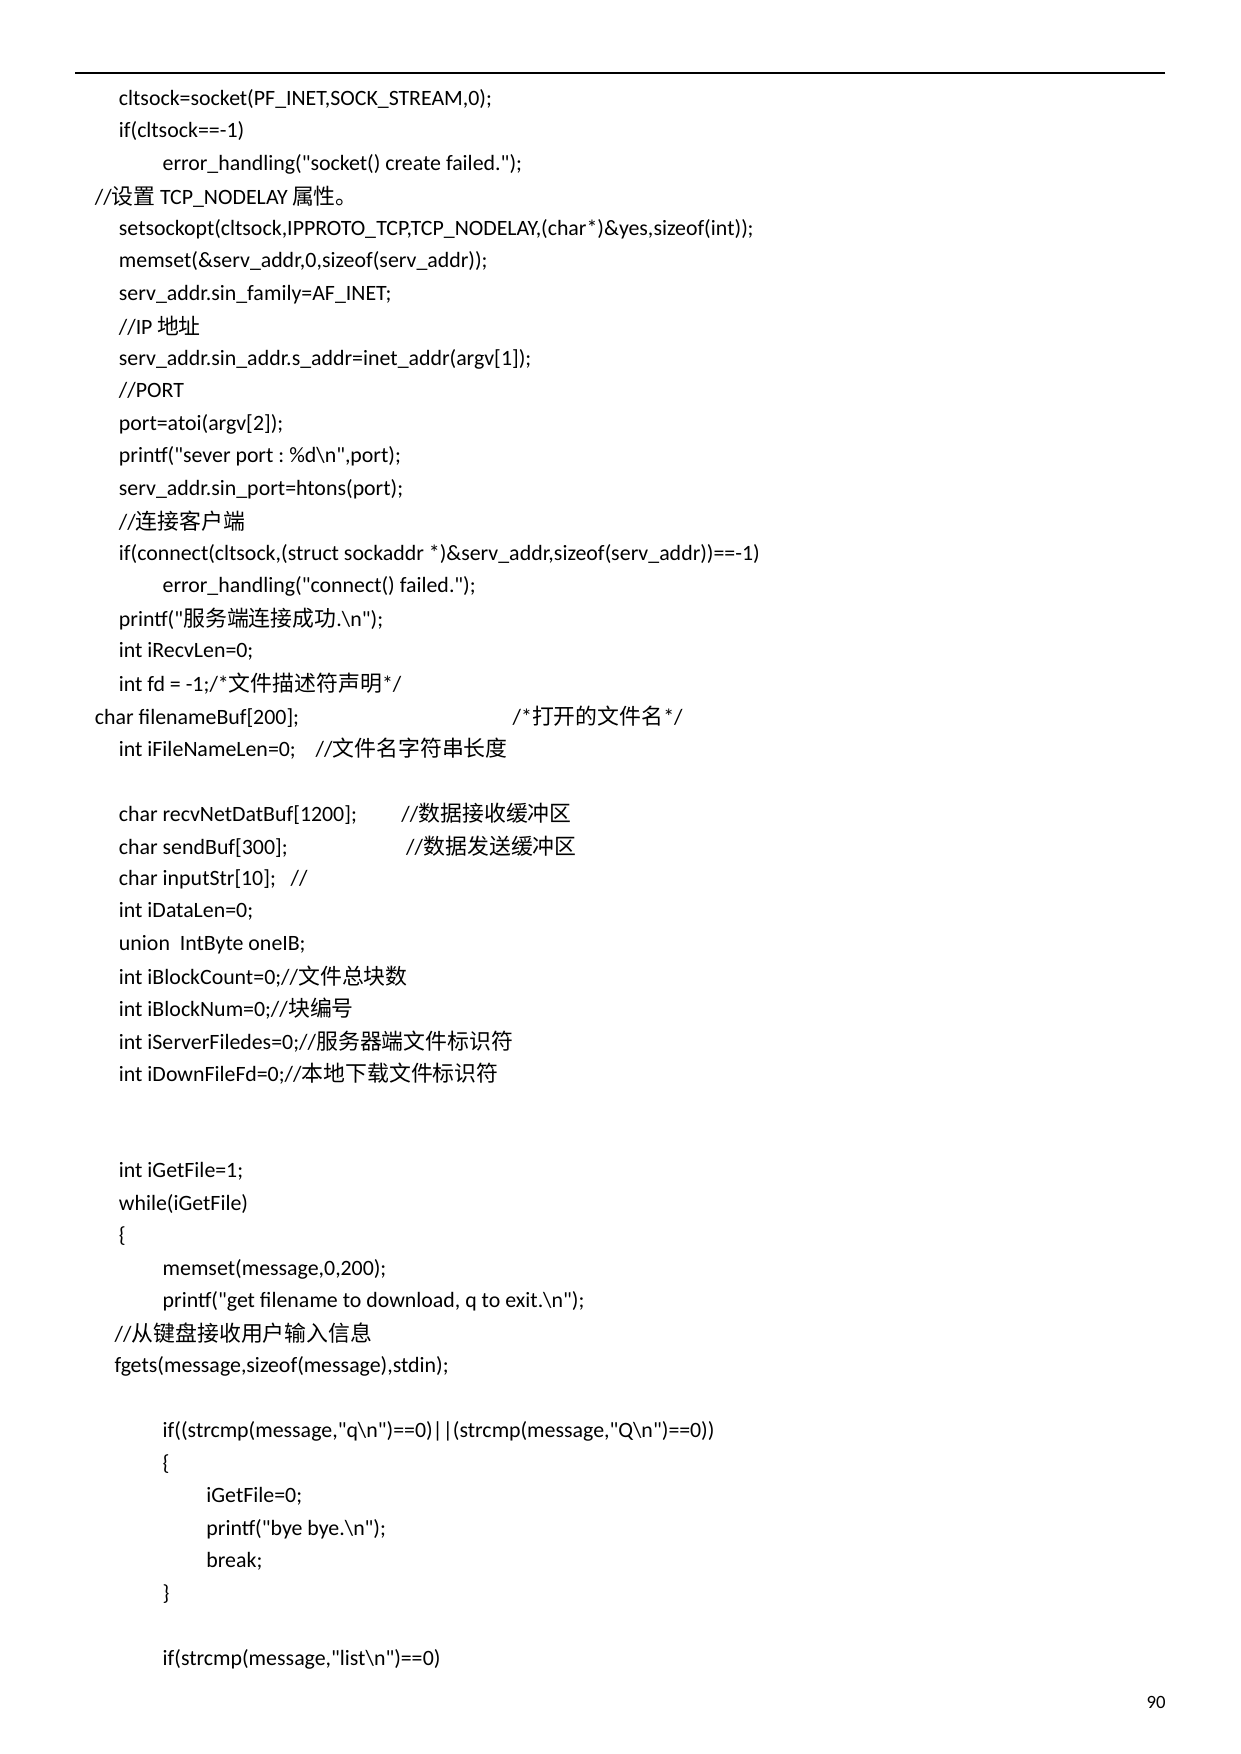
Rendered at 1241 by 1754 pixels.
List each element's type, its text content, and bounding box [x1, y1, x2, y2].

text int fd = -1;/*文件描述符声明*/ [75, 666, 1165, 698]
text int iBlockNum=0;//块编号 [75, 991, 1165, 1023]
text while(iGetFile) [75, 1186, 1165, 1218]
text int iBlockCount=0;//文件总块数 [75, 958, 1165, 991]
text port=atoi(argv[2]); [75, 406, 1165, 438]
text int iRecvLen=0; [75, 633, 1165, 666]
text int iDataLen=0; [75, 893, 1165, 926]
text { [75, 1446, 1165, 1478]
text //PORT [75, 373, 1165, 406]
text printf("服务端连接成功.\n"); [75, 601, 1165, 633]
text char inputStr[10]; // [75, 861, 1165, 893]
text //连接客户端 [75, 503, 1165, 536]
text error_handling("connect() failed."); [75, 568, 1165, 601]
text char sendBuf[300]; //数据发送缓冲区 [75, 828, 1165, 861]
text memset(&serv_addr,0,sizeof(serv_addr)); [75, 243, 1165, 276]
text char filenameBuf[200]; /*打开的文件名*/ [75, 698, 1165, 731]
text if(cltsock==-1) [75, 113, 1165, 146]
text //从键盘接收用户输入信息 [75, 1316, 1165, 1348]
text int iServerFiledes=0;//服务器端文件标识符 [75, 1023, 1165, 1056]
text char recvNetDatBuf[1200]; //数据接收缓冲区 [75, 796, 1165, 828]
text int iFileNameLen=0; //文件名字符串长度 [75, 731, 1165, 763]
text break; [75, 1543, 1165, 1576]
text if(strcmp(message,"list\n")==0) [75, 1641, 1165, 1673]
text memset(message,0,200); [75, 1251, 1165, 1283]
text printf("sever port : %d\n",port); [75, 438, 1165, 471]
text serv_addr.sin_addr.s_addr=inet_addr(argv[1]); [75, 341, 1165, 373]
text int iDownFileFd=0;//本地下载文件标识符 [75, 1056, 1165, 1088]
text int iGetFile=1; [75, 1153, 1165, 1186]
text if((strcmp(message,"q\n")==0)||(strcmp(message,"Q\n")==0)) [75, 1413, 1165, 1446]
text { [75, 1218, 1165, 1251]
text setsockopt(cltsock,IPPROTO_TCP,TCP_NODELAY,(char*)&yes,sizeof(int)); [75, 211, 1165, 243]
text } [75, 1576, 1165, 1608]
text //IP地址 [75, 308, 1165, 341]
text serv_addr.sin_family=AF_INET; [75, 276, 1165, 308]
text iGetFile=0; [75, 1478, 1165, 1511]
text error_handling("socket() create failed."); [75, 146, 1165, 178]
text fgets(message,sizeof(message),stdin); [75, 1348, 1165, 1381]
text serv_addr.sin_port=htons(port); [75, 471, 1165, 503]
text cltsock=socket(PF_INET,SOCK_STREAM,0); [75, 81, 1165, 113]
text if(connect(cltsock,(struct sockaddr *)&serv_addr,sizeof(serv_addr))==-1) [75, 536, 1165, 568]
text union IntByte oneIB; [75, 926, 1165, 958]
text printf("get filename to download, q to exit.\n"); [75, 1283, 1165, 1316]
text //设置TCP_NODELAY属性。 [75, 178, 1165, 211]
text printf("bye bye.\n"); [75, 1511, 1165, 1543]
